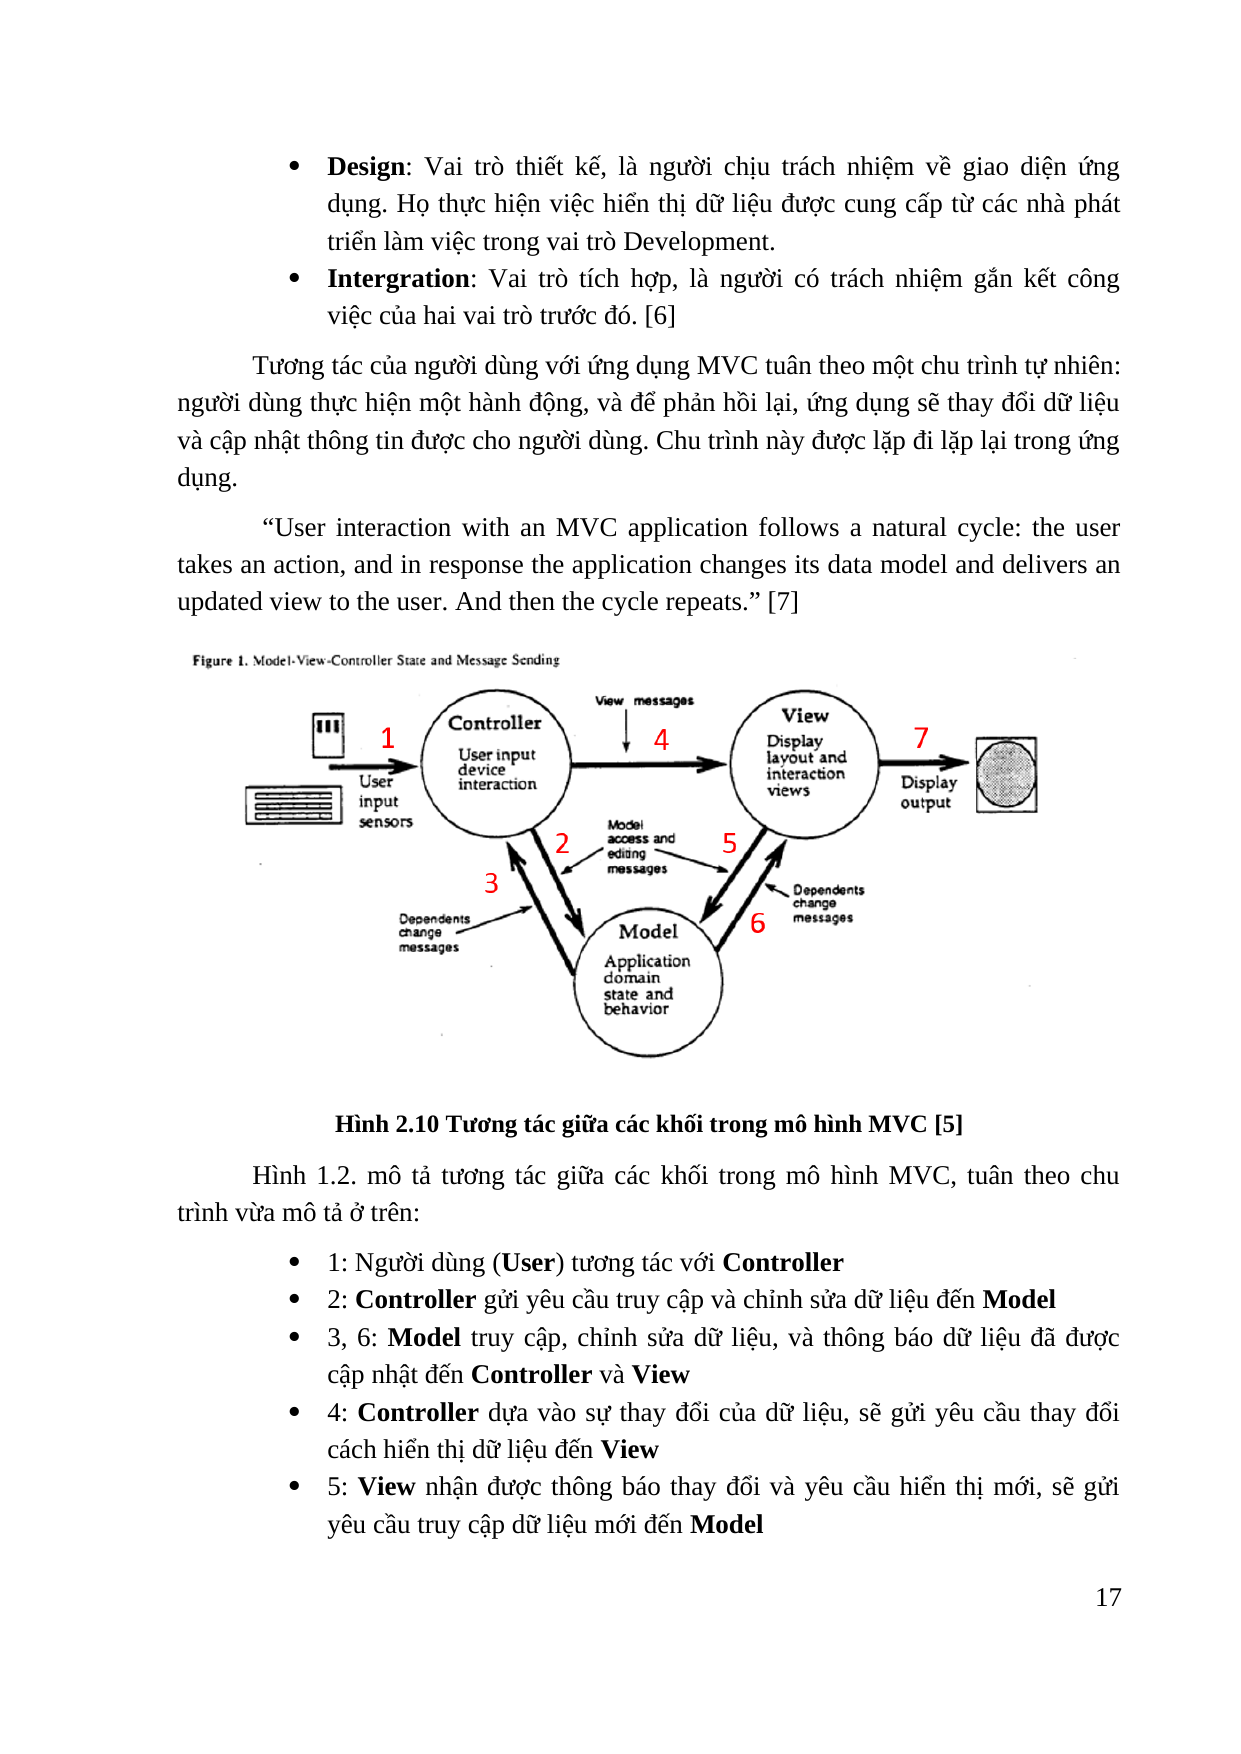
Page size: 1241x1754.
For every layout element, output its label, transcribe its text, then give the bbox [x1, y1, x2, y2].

text Hình 1.2. mô tả tương tác giữa các khối trong mô hình MVC, tuân theo chu trình vừa mô tả ở trên: [177, 1159, 1122, 1227]
list Design: Vai trò thiết kế, là người chịu trách nhiệm về giao diện ứng dụng. Họ thực hiện việc hiển thị dữ liệu được cung cấp từ các nhà phát triển làm việc trong vai trò Development. [289, 150, 1122, 256]
text “User interaction with an MVC application follows a natural cycle: the user takes an action, and in response the application changes its data model and delivers an updated view to the user. And then the cycle repeats.” [7] [177, 511, 1122, 617]
list Intergration: Vai trò tích hợp, là người có trách nhiệm gắn kết công việc của hai vai trò trước đó. [6] [289, 262, 1122, 331]
list 1: Người dùng (User) tương tác với Controller [289, 1246, 1122, 1277]
list 5: View nhận được thông báo thay đổi và yêu cầu hiển thị mới, sẽ gửi yêu cầu truy cập dữ liệu mới đến Model [289, 1470, 1122, 1539]
list 2: Controller gửi yêu cầu truy cập và chỉnh sửa dữ liệu đến Model [289, 1283, 1122, 1315]
list 4: Controller dựa vào sự thay đổi của dữ liệu, sẽ gửi yêu cầu thay đổi cách hiển thị dữ liệu đến View [289, 1396, 1122, 1464]
text Tương tác của người dùng với ứng dụng MVC tuân theo một chu trình tự nhiên: người dùng thực hiện một hành động, và để phản hồi lại, ứng dụng sẽ thay đổi dữ liệu và cập nhật thông tin được cho người dùng. Chu trình này được lặp đi lặp lại trong ứng dụng. [177, 349, 1122, 492]
list 3, 6: Model truy cập, chỉnh sửa dữ liệu, và thông báo dữ liệu đã được cập nhật đến Controller và View [289, 1321, 1122, 1389]
picture [177, 635, 1093, 1091]
